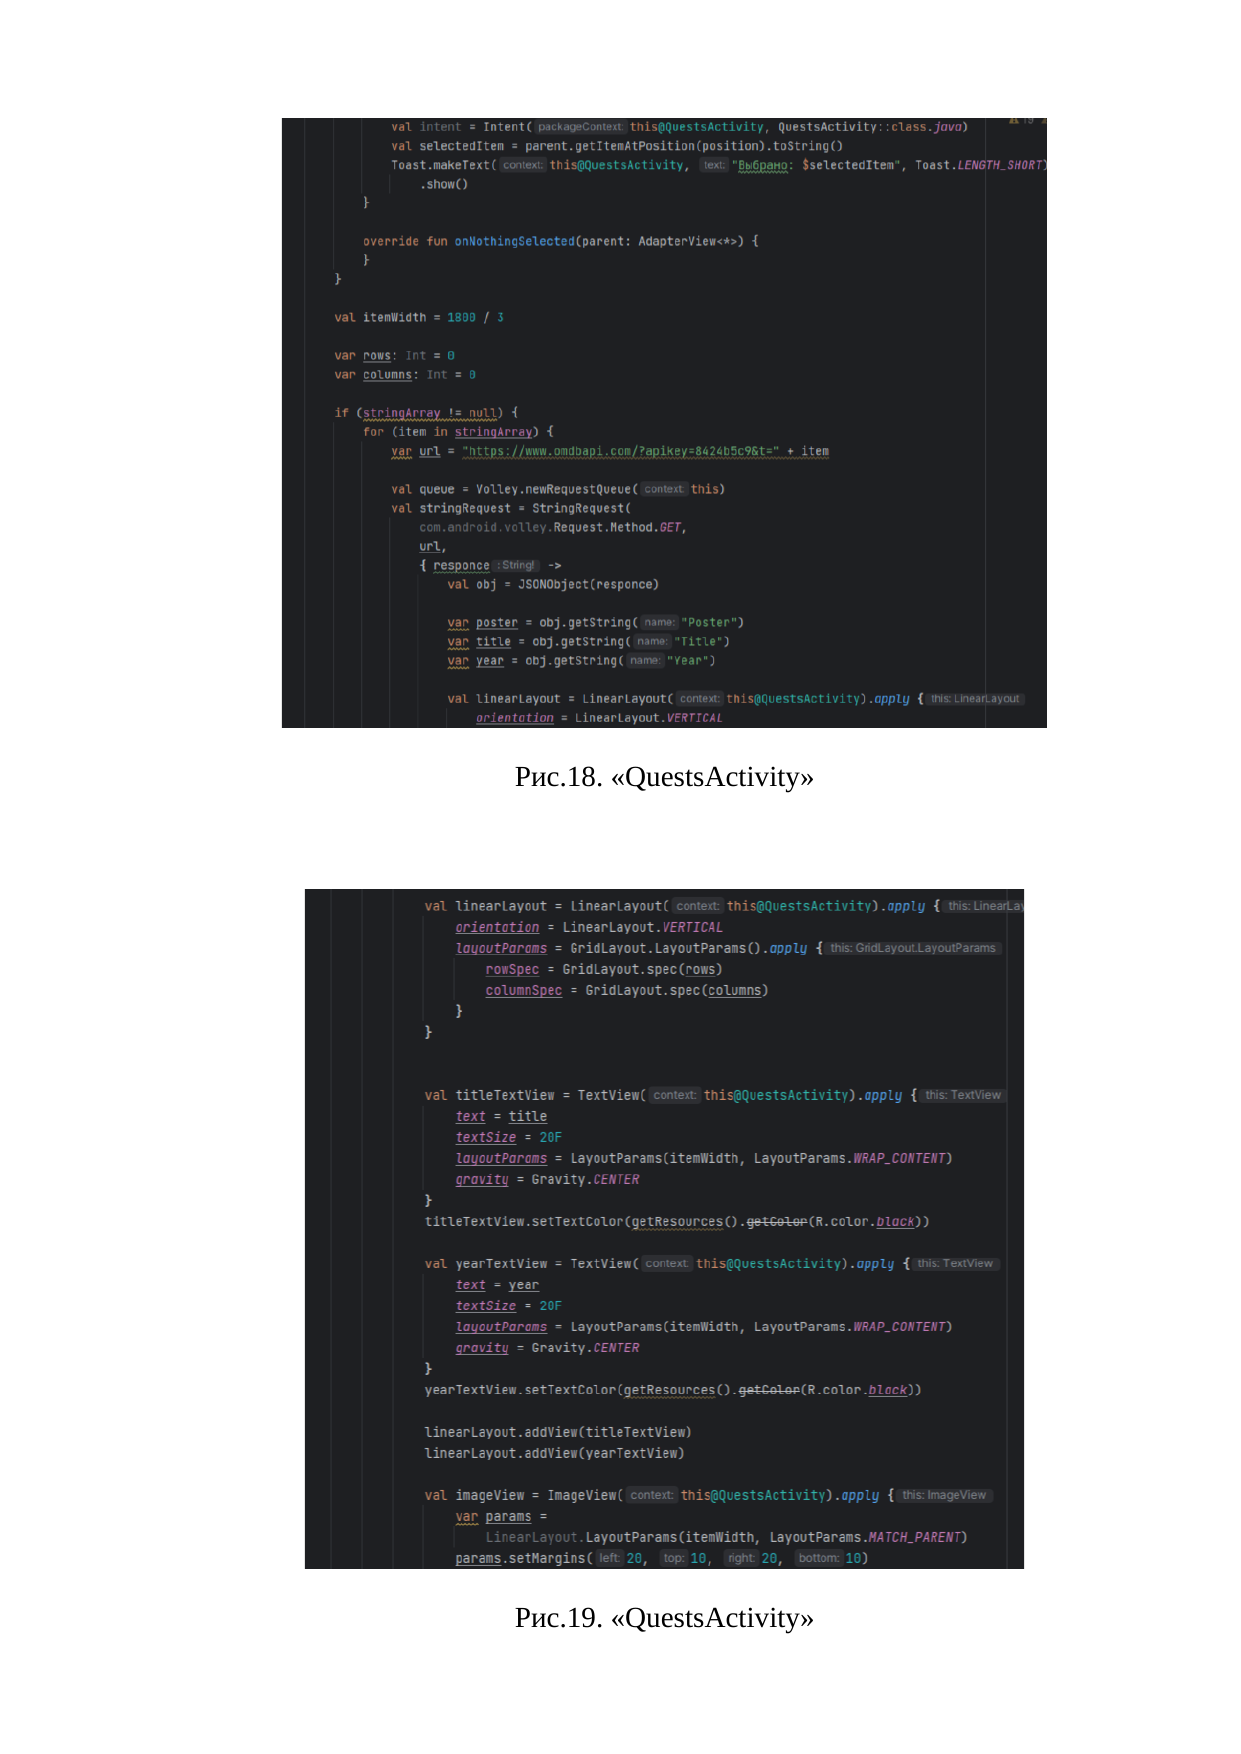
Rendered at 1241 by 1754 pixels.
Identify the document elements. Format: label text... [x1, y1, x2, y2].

picture [281, 118, 1047, 728]
picture [304, 889, 1025, 1569]
text Рис.18. «QuestsActivity» [177, 759, 1152, 792]
text Рис.19. «QuestsActivity» [177, 1600, 1152, 1634]
